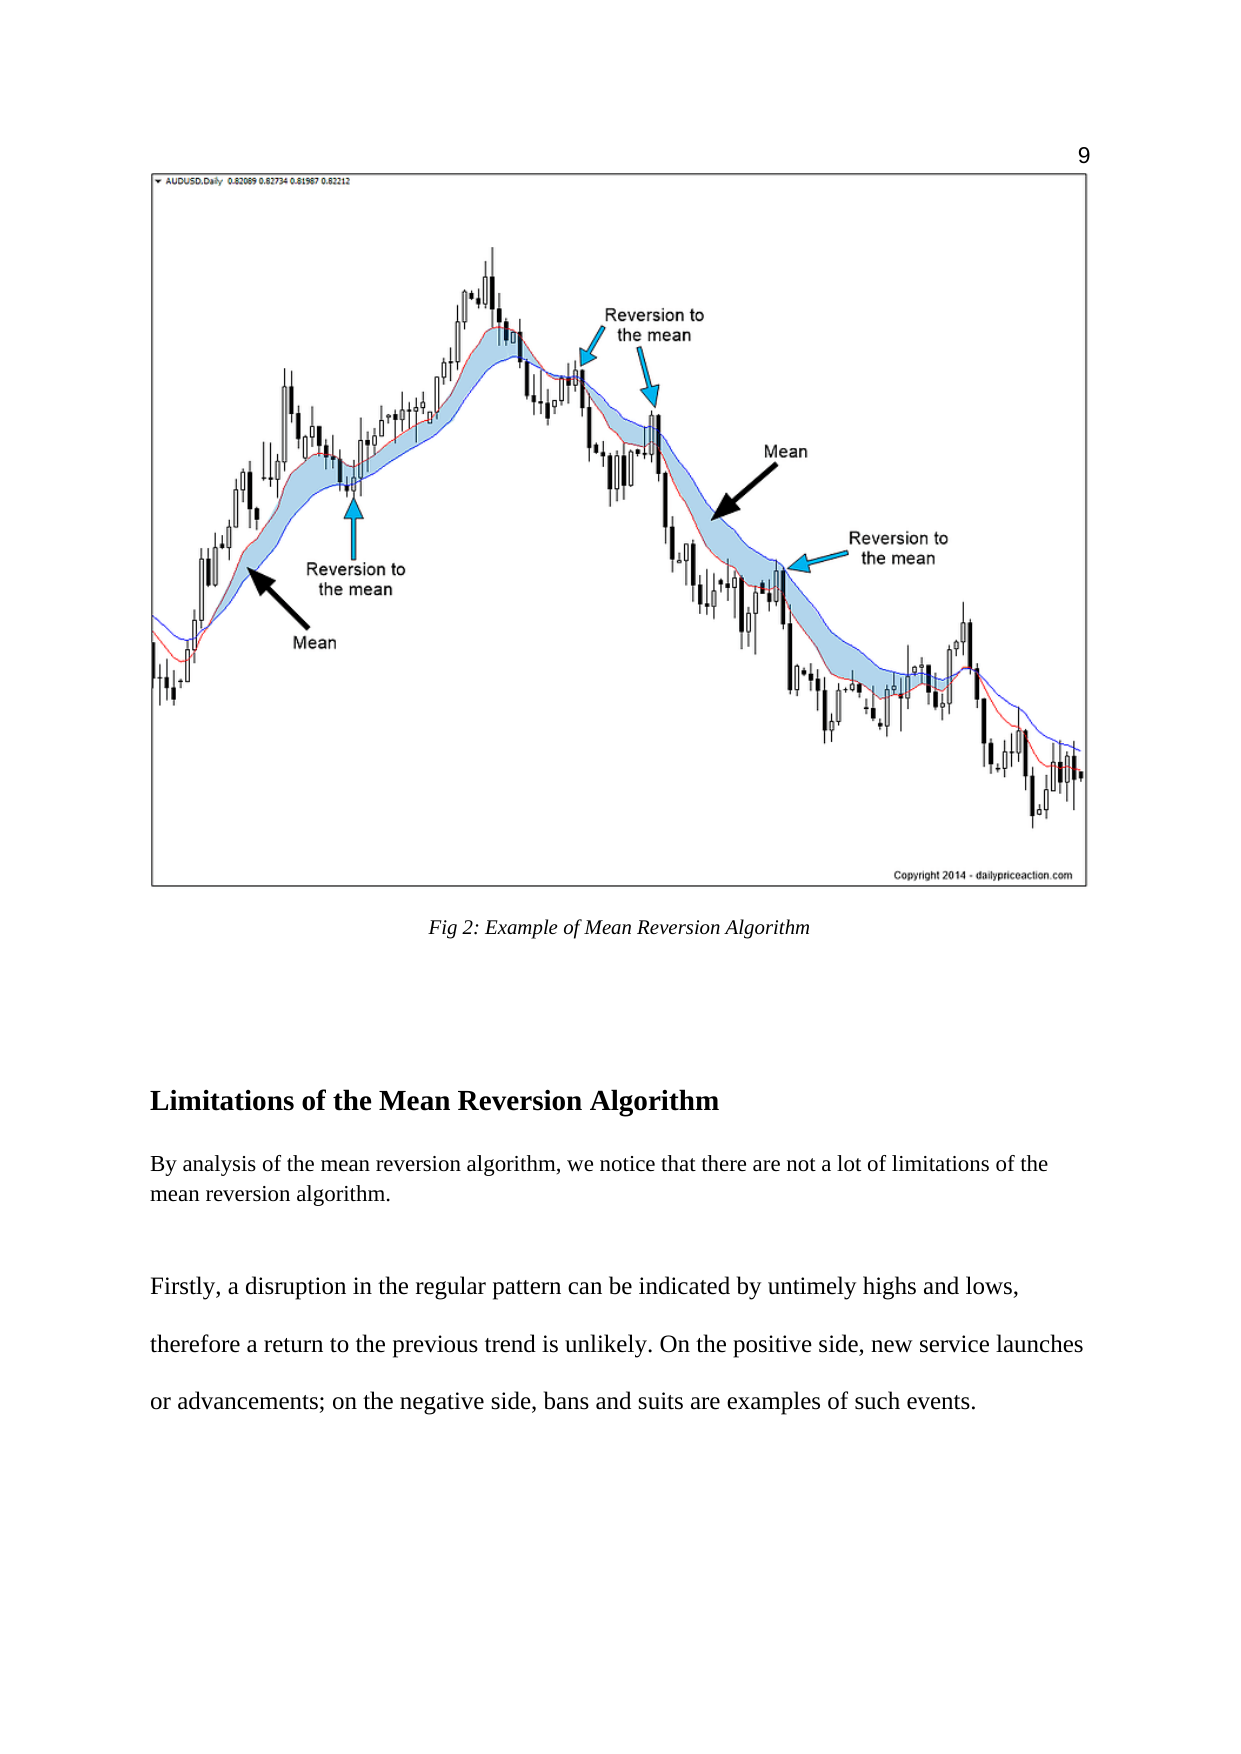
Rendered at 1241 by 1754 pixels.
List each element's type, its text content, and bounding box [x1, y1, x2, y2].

text Fig 2: Example of Mean Reversion Algorithm [150, 915, 1090, 939]
text By analysis of the mean reversion algorithm, we notice that there are not a lot of limitations of the mean reversion algorithm. [150, 1150, 1090, 1207]
picture [150, 172, 1091, 889]
text Firstly, a disruption in the regular pattern can be indicated by untimely highs and lows, therefore a return to the previous trend is unlikely. On the positive side, new service launches or advancements; on the negative side, bans and suits are examples of such events. [150, 1271, 1090, 1415]
subtitle Limitations of the Mean Reversion Algorithm [150, 1083, 1090, 1117]
